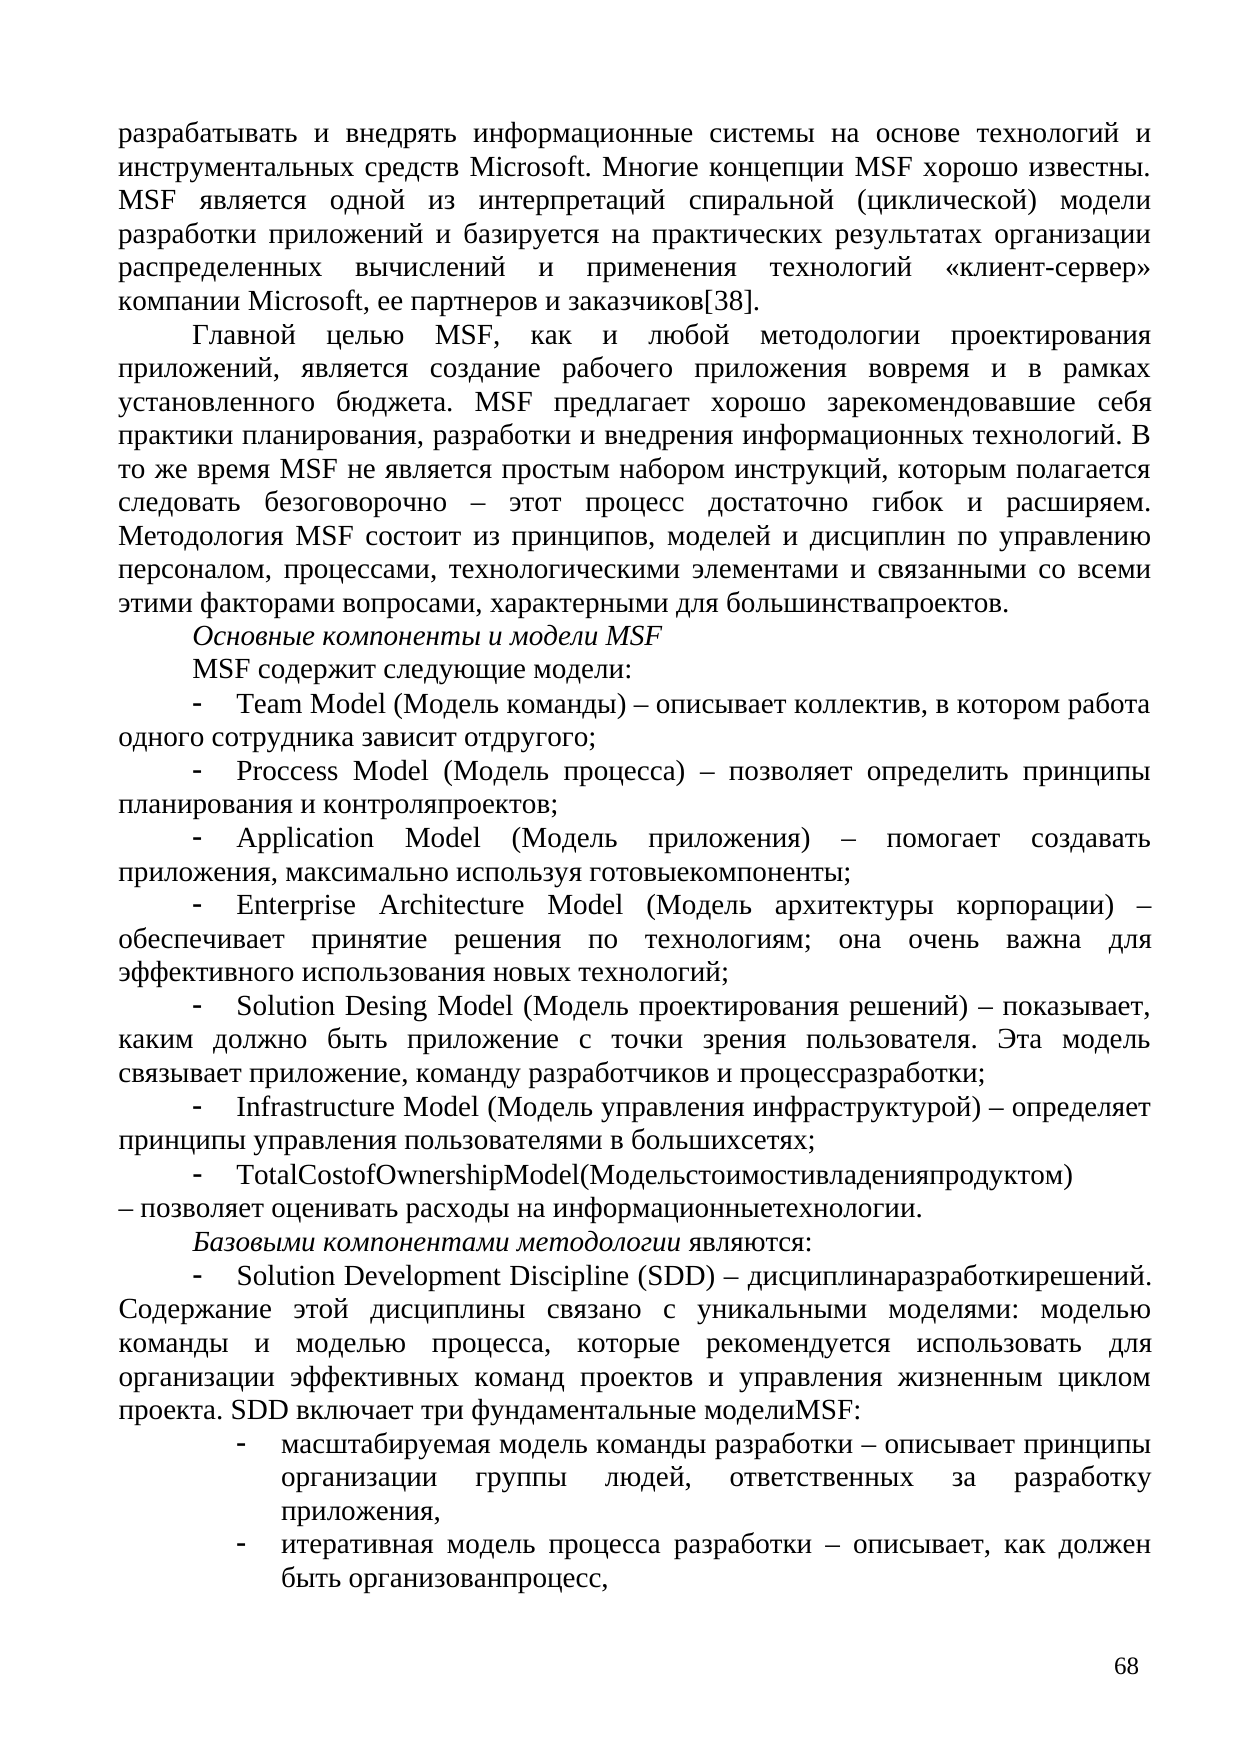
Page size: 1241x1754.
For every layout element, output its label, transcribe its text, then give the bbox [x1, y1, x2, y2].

text MSF содержит следующие модели: [192, 652, 1176, 685]
text Главной целью MSF, как и любой методологии проектирования приложений, является создание рабочего приложения вовремя и в рамках установленного бюджета. MSF предлагает хорошо зарекомендовавшие себя практики планирования, разработки и внедрения информационных технологий. В то же время MSF не является простым набором инструкций, которым полагается следовать безоговорочно – этот процесс достаточно гибок и расширяем. Методология MSF состоит из принципов, моделей и дисциплин по управлению персоналом, процессами, технологическими элементами и связанными со всеми этими факторами вопросами, характерными для большинствапроектов. [118, 317, 1152, 619]
list Solution Development Discipline (SDD) – дисциплинаразработкирешений. Содержание этой дисциплины связано с уникальными моделями: моделью команды и моделью процесса, которые рекомендуется использовать для организации эффективных команд проектов и управления жизненным циклом проекта. SDD включает три фундаментальные моделиMSF: [118, 1258, 1152, 1426]
text разрабатывать и внедрять информационные системы на основе технологий и инструментальных средств Microsoft. Многие концепции MSF хорошо известны. MSF является одной из интерпретаций спиральной (циклической) модели разработки приложений и базируется на практических результатах организации распределенных вычислений и применения технологий «клиент-сервер» компании Microsoft, ее партнеров и заказчиков[38]. [118, 115, 1152, 317]
list Proccess Model (Модель процесса) – позволяет определить принципы планирования и контроляпроектов; [118, 753, 1151, 820]
text Базовыми компонентами методологии являются: [192, 1224, 1176, 1258]
list Infrastructure Model (Модель управления инфраструктурой) – определяет принципы управления пользователями в большихсетях; [118, 1089, 1152, 1156]
list Application Model (Модель приложения) – помогает создавать приложения, максимально используя готовыекомпоненты; [118, 820, 1152, 887]
list позволяет оценивать расходы на информационныетехнологии. [118, 1191, 1176, 1224]
list Solution Desing Model (Модель проектирования решений) – показывает, каким должно быть приложение с точки зрения пользователя. Эта модель связывает приложение, команду разработчиков и процессразработки; [118, 988, 1152, 1089]
text Основные компоненты и модели MSF [192, 619, 1176, 652]
list Enterprise Architecture Model (Модель архитектуры корпорации) – обеспечивает принятие решения по технологиям; она очень важна для эффективного использования новых технологий; [118, 887, 1152, 988]
list TotalCostofOwnershipModel(Модельстоимостивладенияпродуктом) [192, 1156, 1176, 1191]
list итеративная модель процесса разработки – описывает, как должен быть организованпроцесс, [236, 1527, 1152, 1594]
list Team Model (Модель команды) – описывает коллектив, в котором работа одного сотрудника зависит отдругого; [118, 686, 1151, 753]
list масштабируемая модель команды разработки – описывает принципы организации группы людей, ответственных за разработку приложения, [236, 1426, 1152, 1527]
